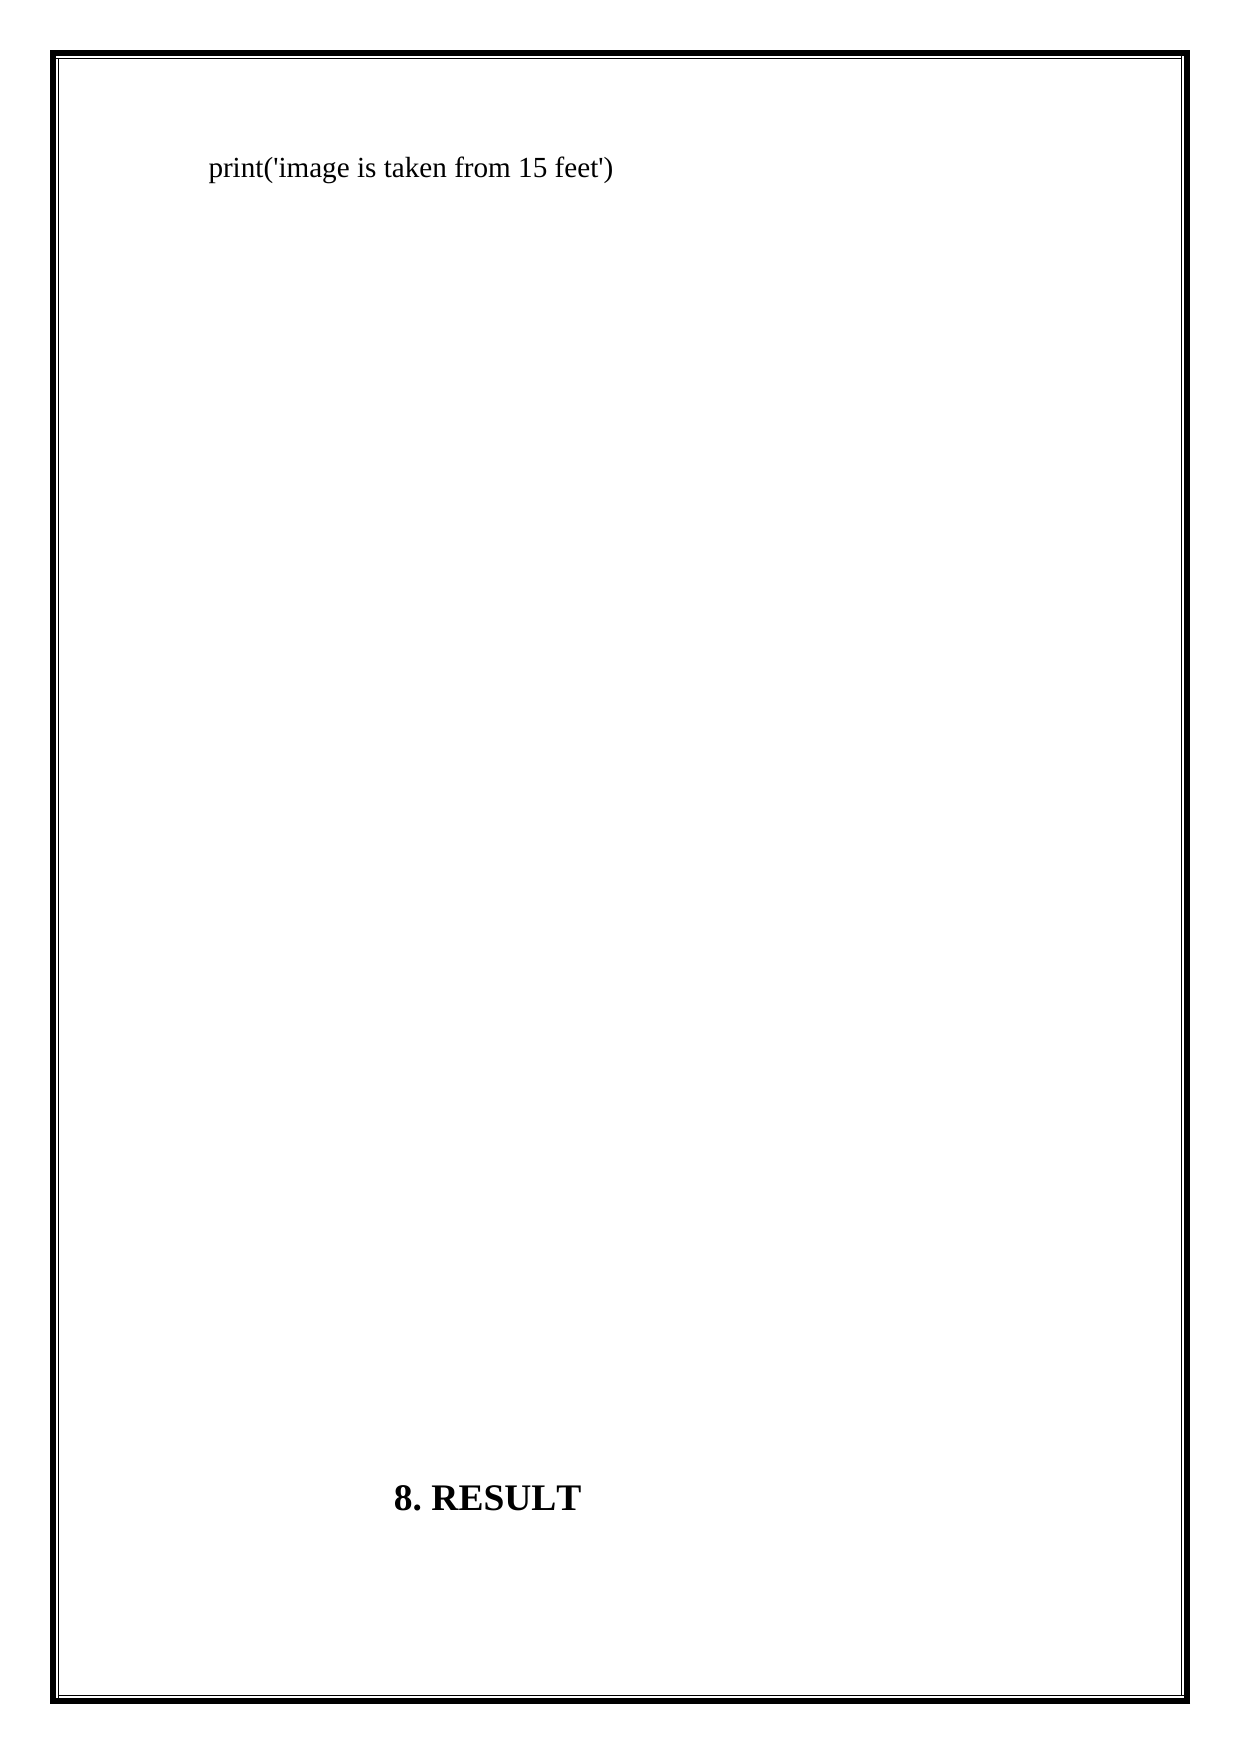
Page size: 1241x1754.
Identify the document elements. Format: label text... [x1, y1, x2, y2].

text print('image is taken from 15 feet') [150, 150, 1090, 183]
text 8. RESULT [150, 1476, 1090, 1519]
